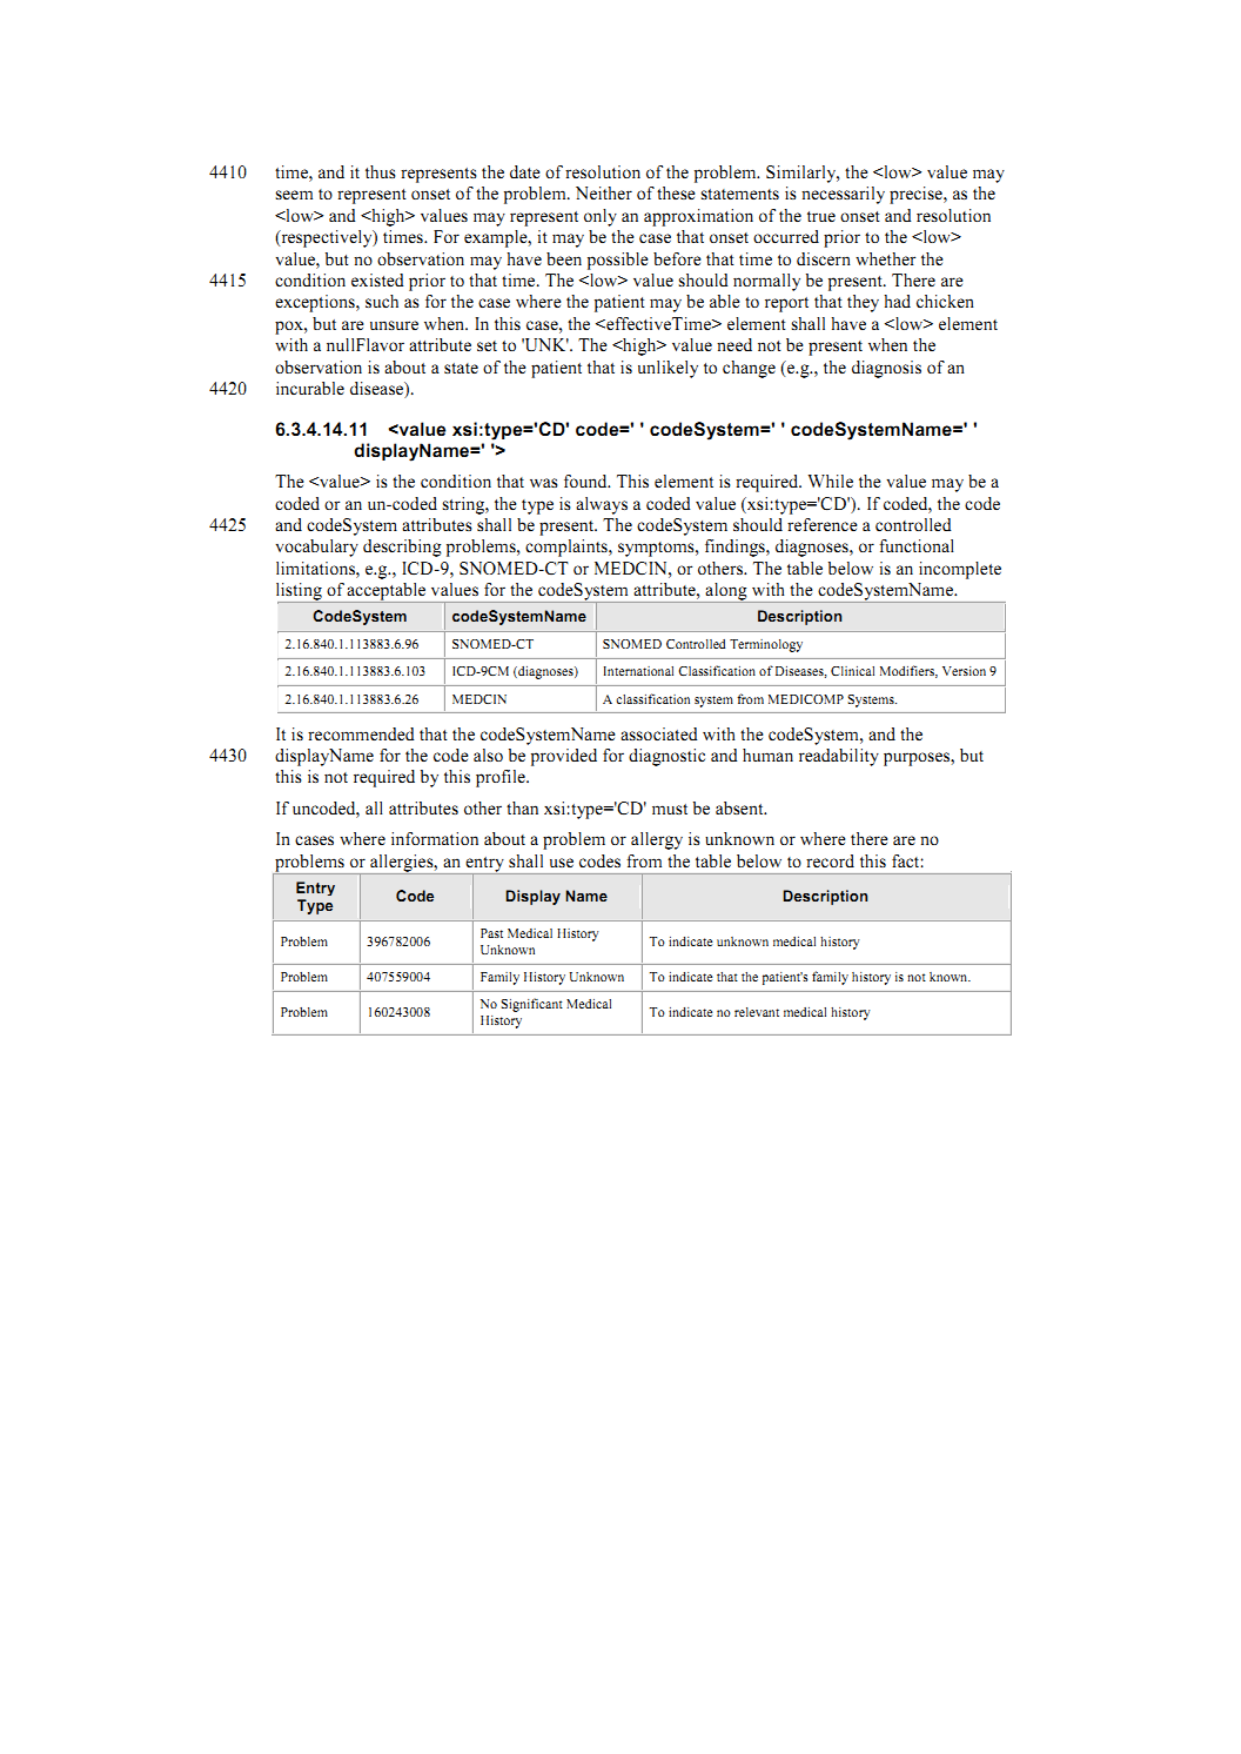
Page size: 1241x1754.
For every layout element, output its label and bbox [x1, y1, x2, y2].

picture [187, 150, 1053, 1058]
